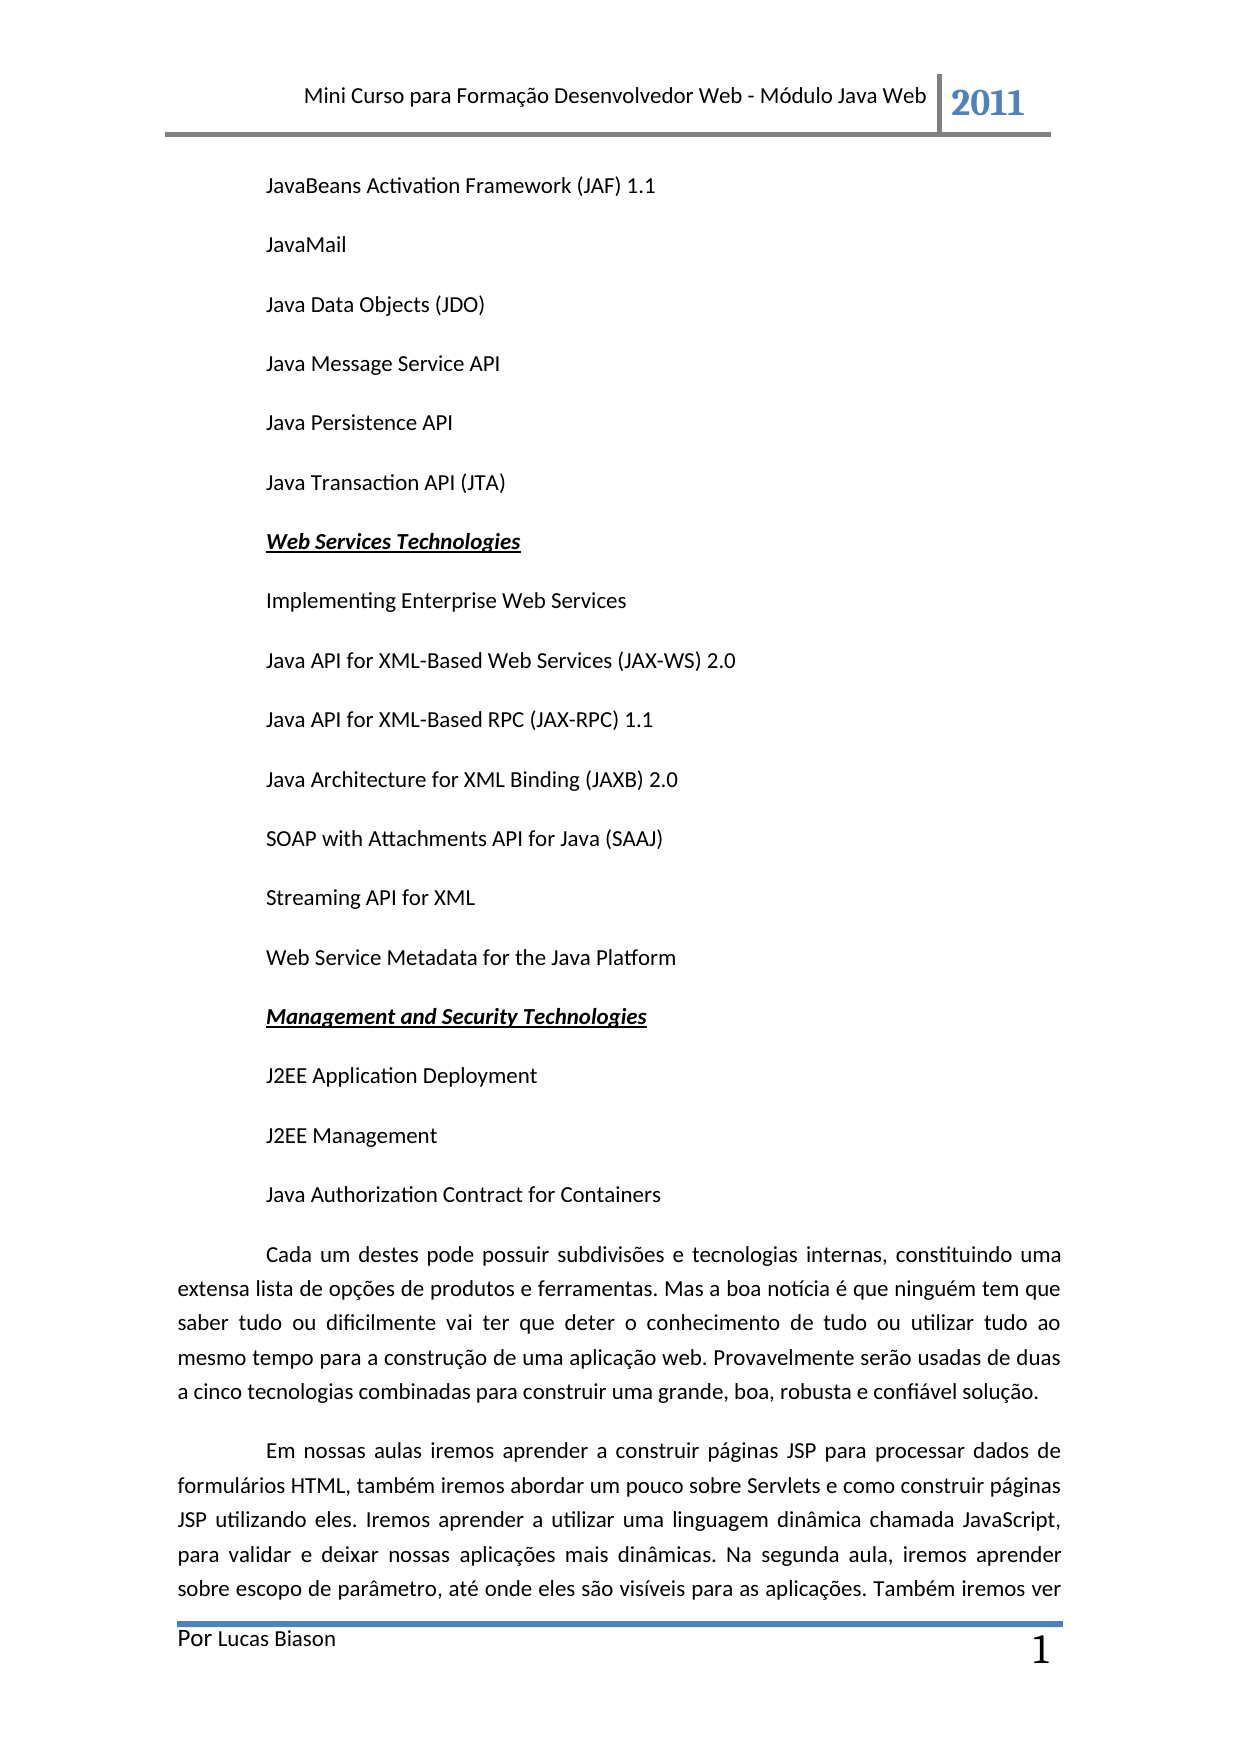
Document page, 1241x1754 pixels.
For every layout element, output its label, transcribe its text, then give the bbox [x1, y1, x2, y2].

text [177, 1430, 1063, 1602]
text Implementing Enterprise Web Services [177, 580, 1063, 614]
text JavaMail [177, 224, 1063, 258]
text SOAP with Attachments API for Java (SAAJ) [177, 818, 1063, 852]
text Java Transaction API (JTA) [177, 461, 1063, 496]
text Java API for XML-Based Web Services (JAX-WS) 2.0 [177, 639, 1063, 674]
text Java Architecture for XML Binding (JAXB) 2.0 [177, 758, 1063, 793]
text J2EE Application Deployment [177, 1055, 1063, 1089]
text Java Authorization Contract for Containers [177, 1174, 1063, 1208]
text Java Data Objects (JDO) [177, 283, 1063, 318]
text Cada um destes pode possuir subdivisões e tecnologias internas, constituindo uma extensa lista de opções de produtos e ferramentas. Mas a boa notícia é que ninguém tem que saber tudo ou dificilmente vai ter que deter o conhecimento de tudo ou utilizar tudo ao mesmo tempo para a construção de uma aplicação web. Provavelmente serão usadas de duas a cinco tecnologias combinadas para construir uma grande, boa, robusta e confiável solução. [177, 1233, 1063, 1405]
subtitle Management and Security Technologies [177, 996, 1063, 1030]
text Java Persistence API [177, 402, 1063, 436]
text JavaBeans Activation Framework (JAF) 1.1 [177, 164, 1063, 199]
text Streaming API for XML [177, 877, 1063, 911]
text Java Message Service API [177, 343, 1063, 377]
text Java API for XML-Based RPC (JAX-RPC) 1.1 [177, 699, 1063, 733]
subtitle Web Services Technologies [177, 521, 1063, 555]
text Web Service Metadata for the Java Platform [177, 936, 1063, 971]
text J2EE Management [177, 1114, 1063, 1149]
